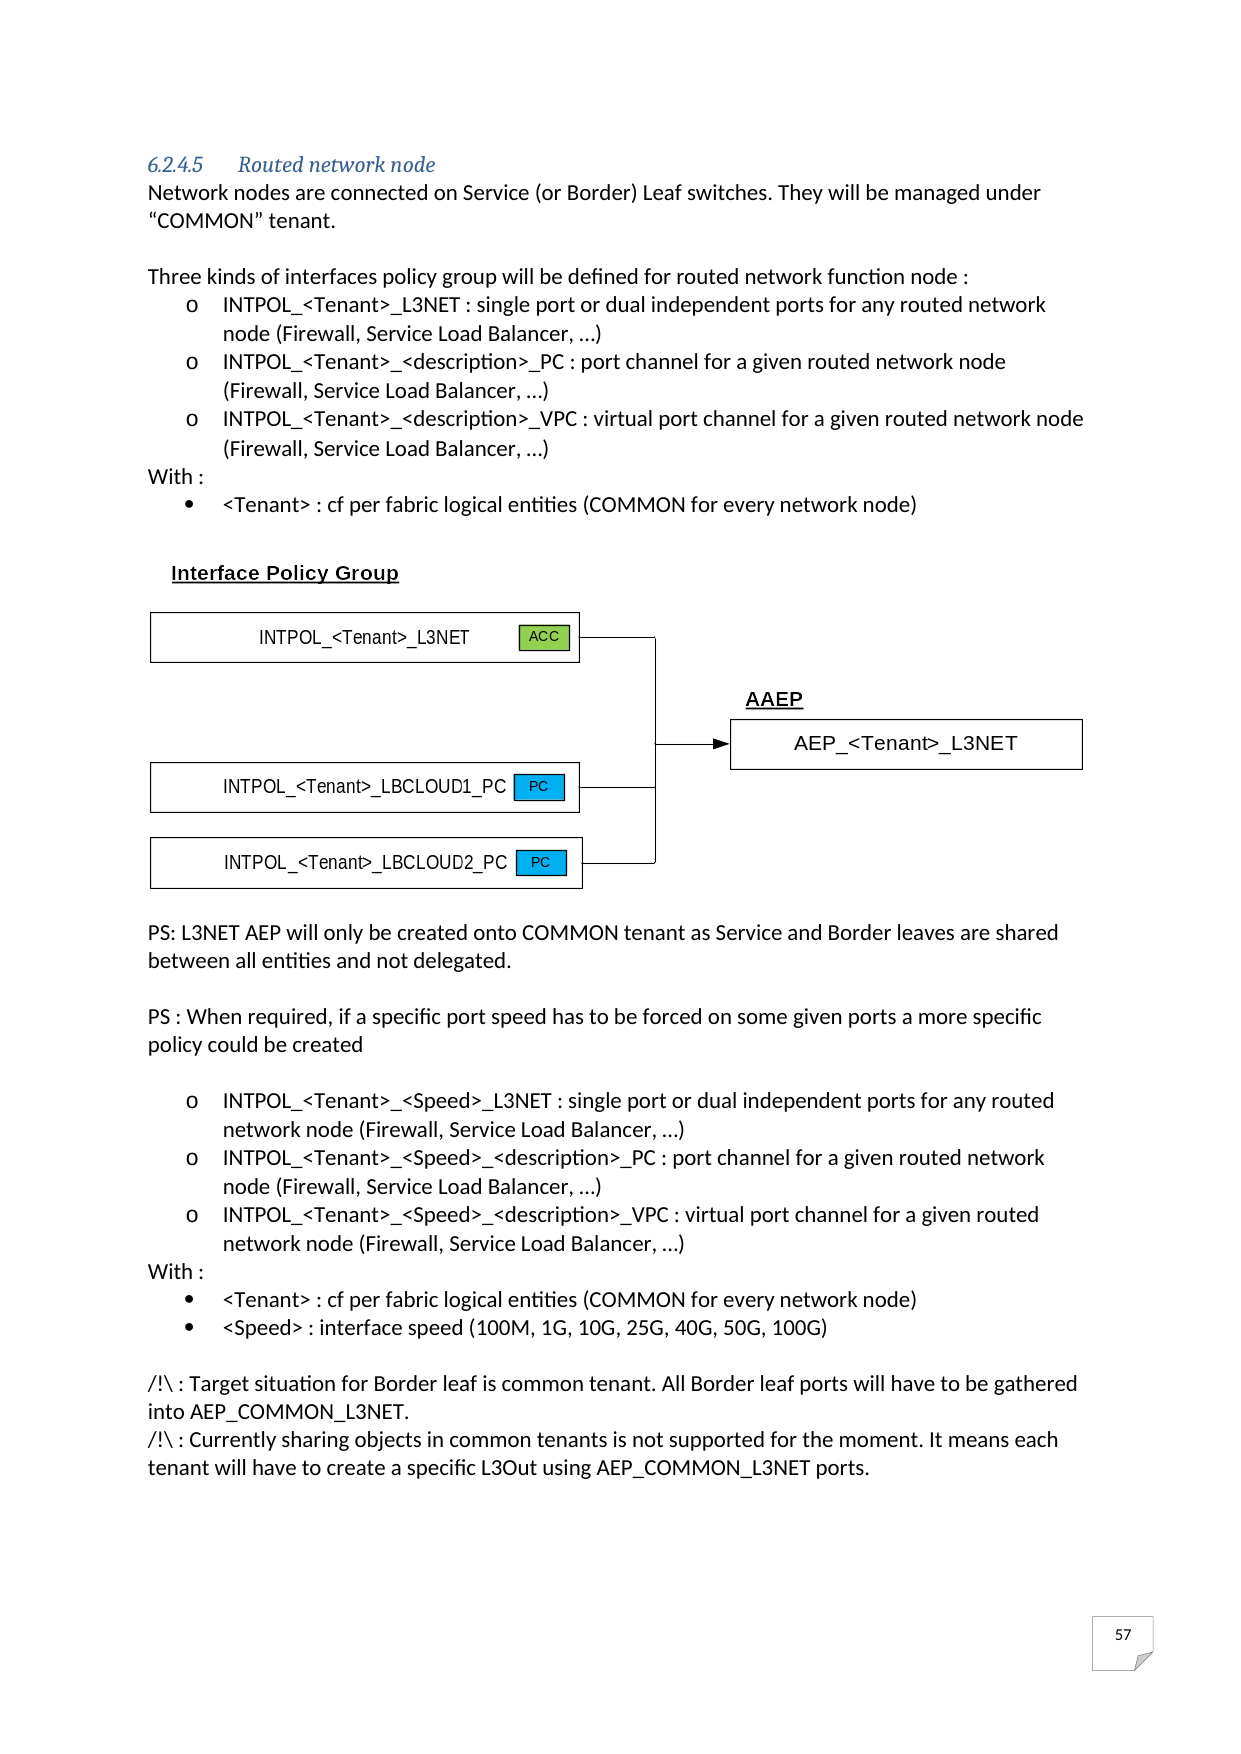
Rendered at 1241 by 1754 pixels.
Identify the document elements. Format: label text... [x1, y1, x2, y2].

list <Tenant> : cf per fabric logical entities (COMMON for every network node) [185, 1285, 1093, 1313]
list <Speed> : interface speed (100M, 1G, 10G, 25G, 40G, 50G, 100G) [185, 1313, 1093, 1341]
list INTPOL_<Tenant>_<Speed>_L3NET : single port or dual independent ports for any routed network node (Firewall, Service Load Balancer, …) [185, 1086, 1093, 1143]
text /!\ : Target situation for Border leaf is common tenant. All Border leaf ports will have to be gathered into AEP_COMMON_L3NET. [148, 1369, 1093, 1426]
subtitle Routed network node [148, 152, 1093, 178]
list INTPOL_<Tenant>_L3NET : single port or dual independent ports for any routed network node (Firewall, Service Load Balancer, …) [185, 290, 1093, 347]
list INTPOL_<Tenant>_<description>_VPC : virtual port channel for a given routed network node (Firewall, Service Load Balancer, …) [185, 404, 1093, 462]
list INTPOL_<Tenant>_<description>_PC : port channel for a given routed network node (Firewall, Service Load Balancer, …) [185, 347, 1093, 404]
text PS: L3NET AEP will only be created onto COMMON tenant as Service and Border leaves are shared between all entities and not delegated. [148, 918, 1093, 974]
list <Tenant> : cf per fabric logical entities (COMMON for every network node) [185, 490, 1093, 518]
list INTPOL_<Tenant>_<Speed>_<description>_VPC : virtual port channel for a given routed network node (Firewall, Service Load Balancer, …) [185, 1200, 1093, 1257]
text PS : When required, if a specific port speed has to be forced on some given ports a more specific policy could be created [148, 1002, 1093, 1058]
text With : [148, 1257, 1093, 1285]
list INTPOL_<Tenant>_<Speed>_<description>_PC : port channel for a given routed network node (Firewall, Service Load Balancer, …) [185, 1143, 1093, 1200]
text Three kinds of interfaces policy group will be defined for routed network function node : [148, 262, 1093, 290]
text With : [148, 462, 1093, 490]
text /!\ : Currently sharing objects in common tenants is not supported for the moment. It means each tenant will have to create a specific L3Out using AEP_COMMON_L3NET ports. [148, 1426, 1093, 1482]
text Network nodes are connected on Service (or Border) Leaf switches. They will be managed under “COMMON” tenant. [148, 178, 1093, 234]
